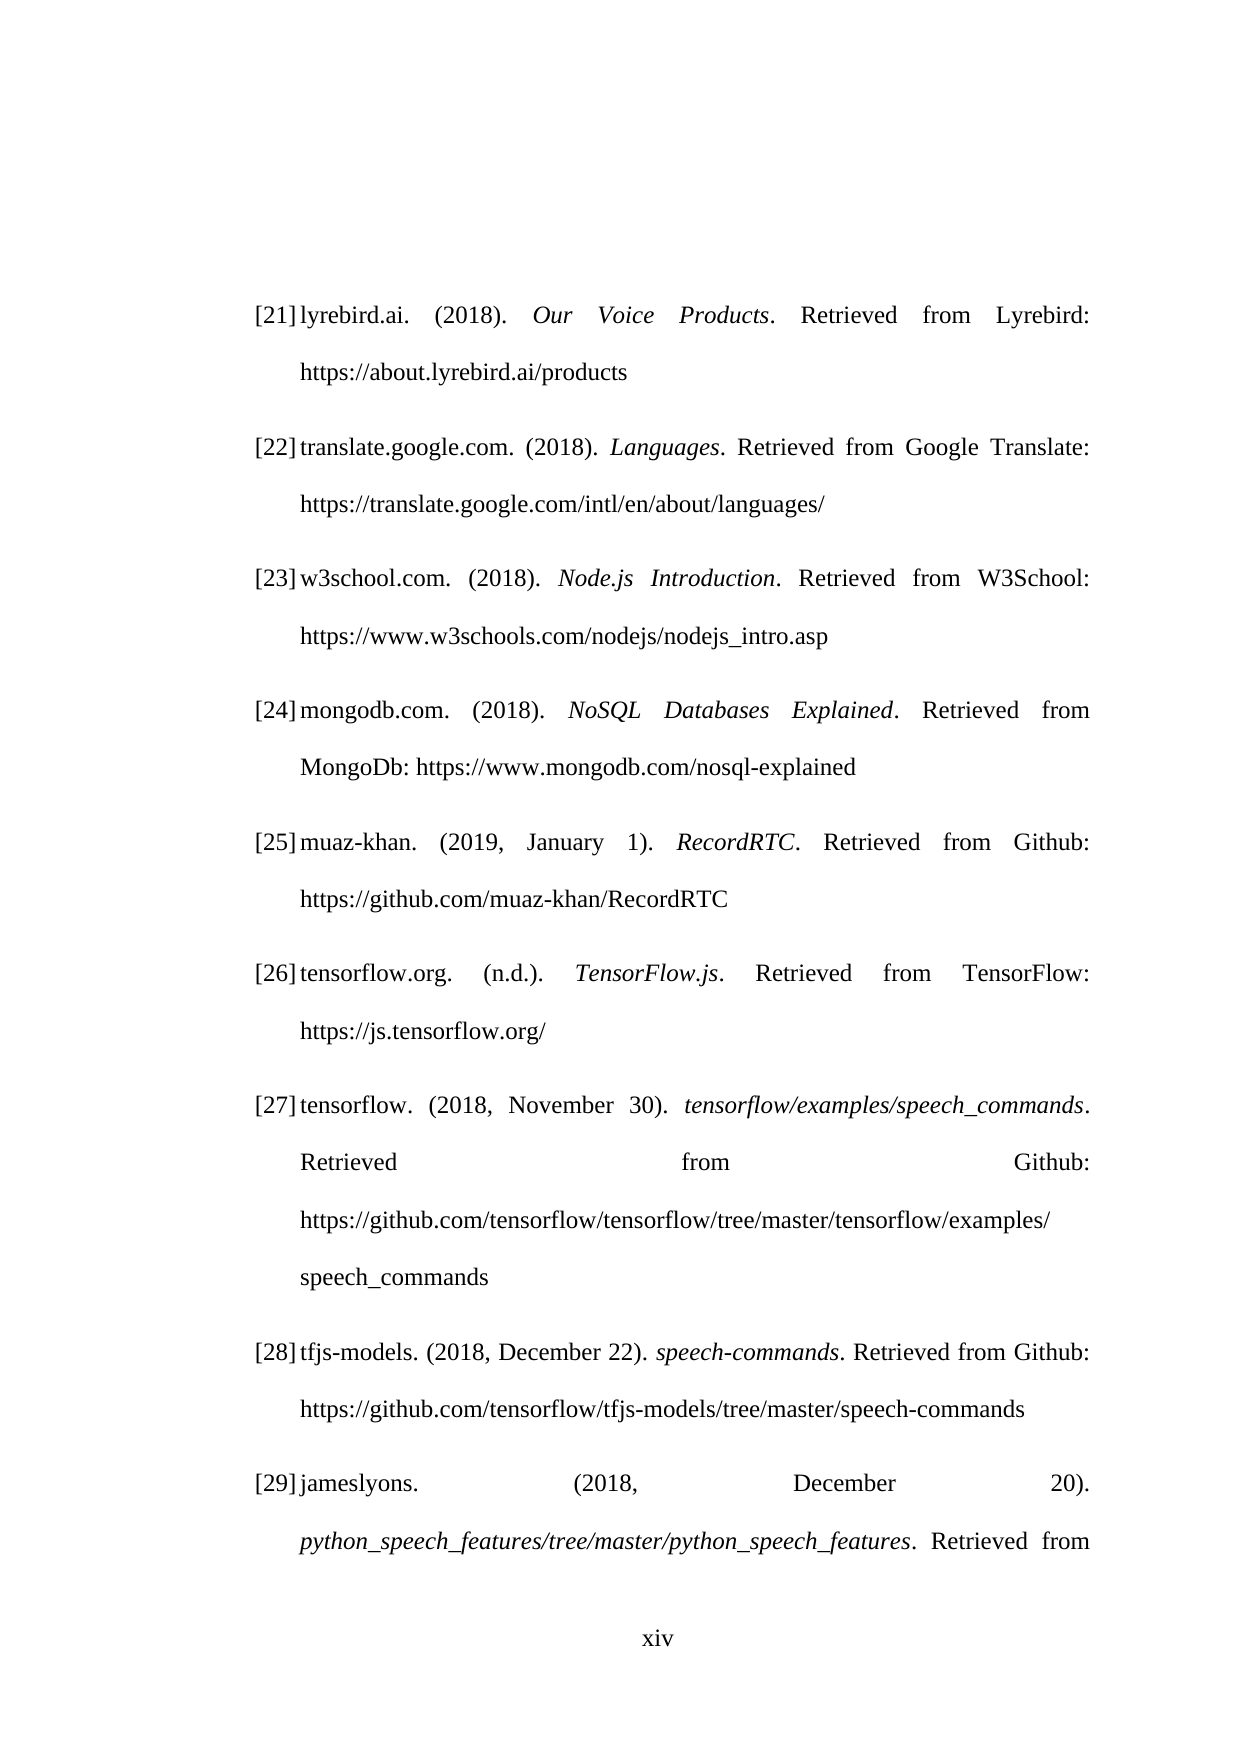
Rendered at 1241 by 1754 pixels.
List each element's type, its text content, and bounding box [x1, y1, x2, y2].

list mongodb.com. (2018). NoSQL Databases Explained. Retrieved from MongoDb: https://www.mongodb.com/nosql-explained [254, 695, 1090, 781]
list tensorflow. (2018, November 30). tensorflow/examples/speech_commands. Retrieved from Github: https://github.com/tensorflow/tensorflow/tree/master/tensorflow/examples/speech_commands [254, 1090, 1090, 1291]
list tfjs-models. (2018, December 22). speech-commands. Retrieved from Github: https://github.com/tensorflow/tfjs-models/tree/master/speech-commands [254, 1337, 1090, 1423]
list tensorflow.org. (n.d.). TensorFlow.js. Retrieved from TensorFlow: https://js.tensorflow.org/ [254, 958, 1090, 1044]
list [254, 1468, 1090, 1554]
list w3school.com. (2018). Node.js Introduction. Retrieved from W3School: https://www.w3schools.com/nodejs/nodejs_intro.asp [254, 563, 1090, 649]
list muaz-khan. (2019, January 1). RecordRTC. Retrieved from Github: https://github.com/muaz-khan/RecordRTC [254, 827, 1090, 913]
list translate.google.com. (2018). Languages. Retrieved from Google Translate: https://translate.google.com/intl/en/about/languages/ [254, 432, 1090, 518]
list lyrebird.ai. (2018). Our Voice Products. Retrieved from Lyrebird: https://about.lyrebird.ai/products [254, 300, 1090, 386]
